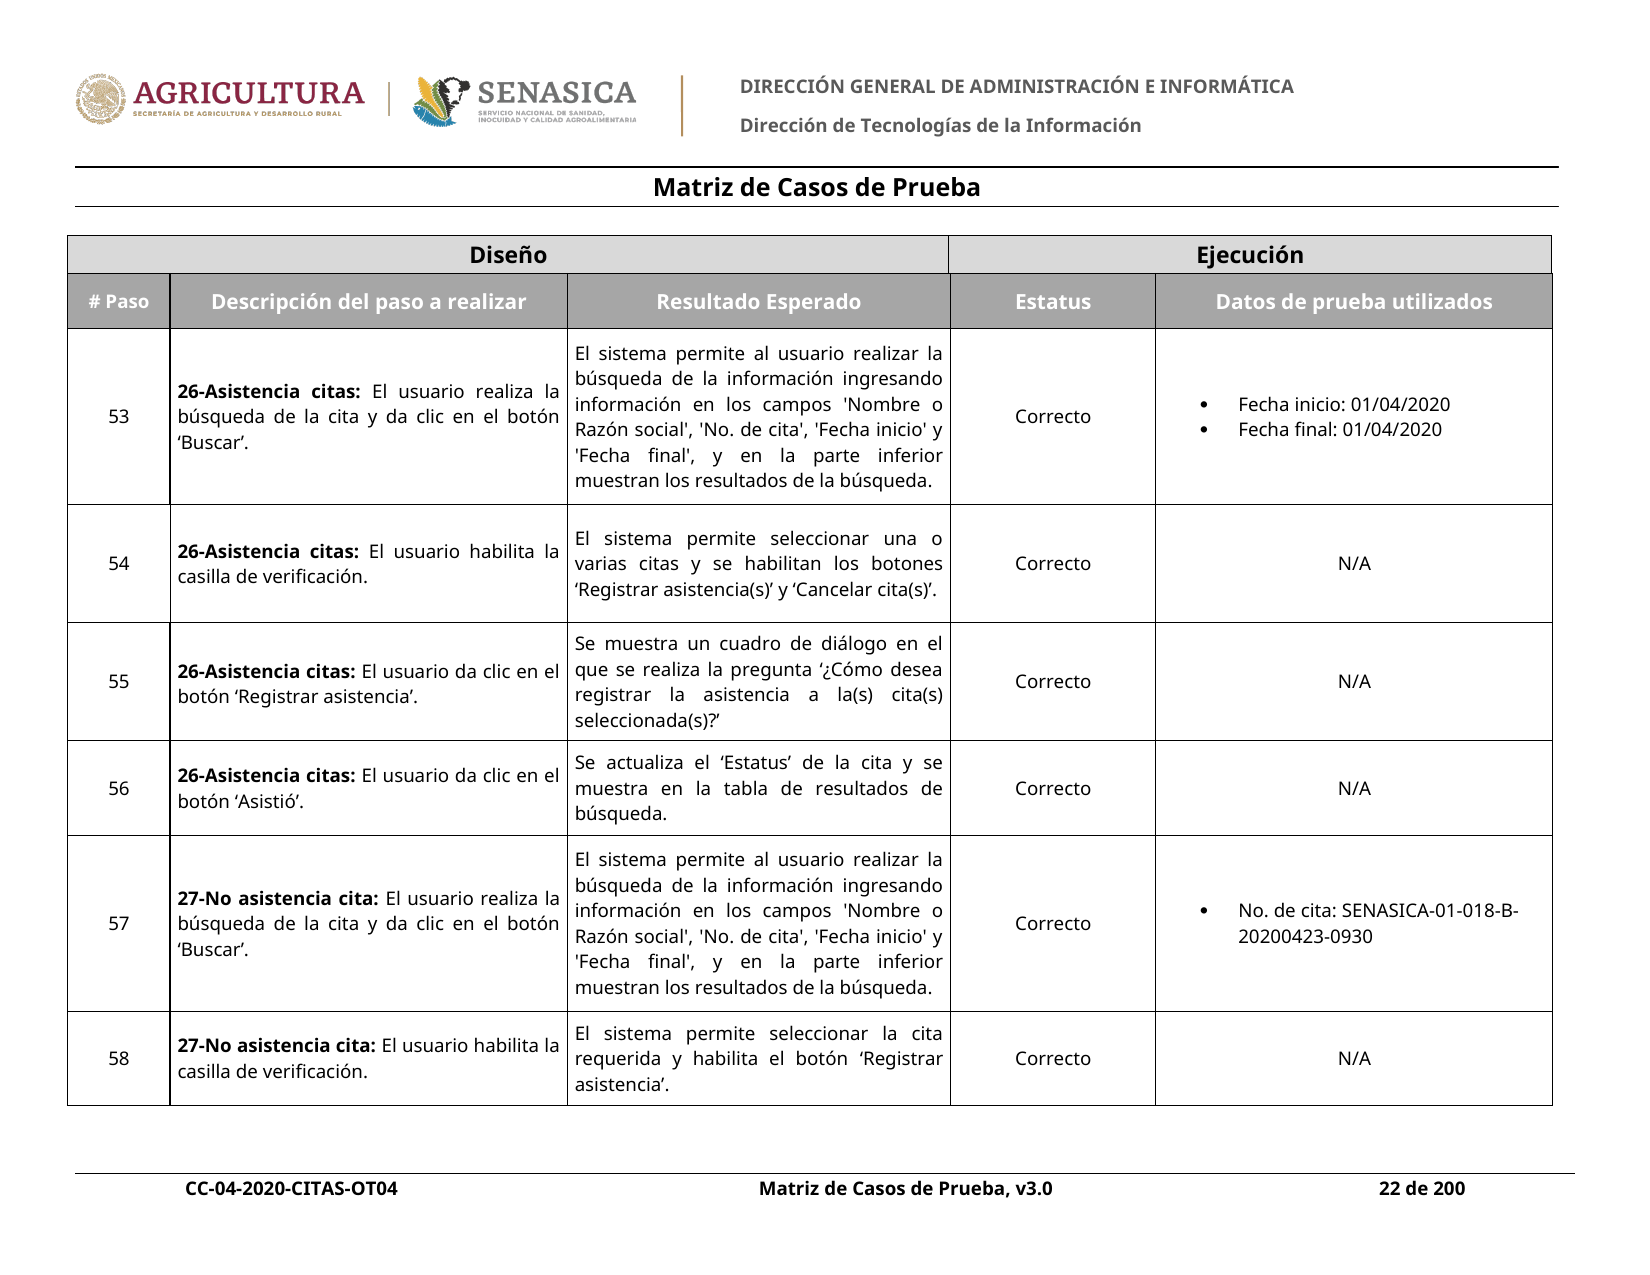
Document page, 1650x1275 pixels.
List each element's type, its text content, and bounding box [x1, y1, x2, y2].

table_cell 53 [68, 329, 169, 504]
table_cell Datos de prueba utilizados [1156, 274, 1552, 328]
table_cell Fecha inicio: 01/04/2020 Fecha final: 01/04/2020 [1156, 329, 1552, 504]
table_cell 56 [68, 741, 169, 835]
table_cell 26-Asistencia citas: El usuario realiza la búsqueda de la cita y da clic en el botón ‘Buscar’. [171, 329, 567, 504]
table_cell Se muestra un cuadro de diálogo en el que se realiza la pregunta ‘¿Cómo desea registrar la asistencia a la(s) cita(s) seleccionada(s)?’ [568, 623, 950, 740]
table_cell El sistema permite seleccionar una o varias citas y se habilitan los botones ‘Registrar asistencia(s)’ y ‘Cancelar cita(s)’. [568, 505, 950, 622]
table_cell 54 [68, 505, 170, 622]
table_cell N/A [1156, 741, 1552, 835]
table_cell Descripción del paso a realizar [171, 274, 567, 328]
table_cell El sistema permite al usuario realizar la búsqueda de la información ingresando información en los campos 'Nombre o Razón social', 'No. de cita', 'Fecha inicio' y 'Fecha final', y en la parte inferior muestran los resultados de la búsqueda. [568, 329, 950, 504]
table_cell Correcto [951, 329, 1155, 504]
table_cell 57 [68, 836, 169, 1011]
table_cell 27-No asistencia cita: El usuario realiza la búsqueda de la cita y da clic en el botón ‘Buscar’. [171, 836, 567, 1011]
table_cell Correcto [951, 836, 1155, 1011]
table_cell Estatus [951, 274, 1155, 328]
table_cell Resultado Esperado [568, 274, 950, 328]
table_cell El sistema permite seleccionar la cita requerida y habilita el botón ‘Registrar asistencia’. [568, 1012, 950, 1105]
table_cell 58 [68, 1012, 169, 1105]
table_cell 26-Asistencia citas: El usuario da clic en el botón ‘Asistió’. [171, 741, 567, 835]
table_cell 26-Asistencia citas: El usuario da clic en el botón ‘Registrar asistencia’. [171, 623, 567, 740]
table_cell No. de cita: SENASICA-01-018-B-20200423-0930 [1156, 836, 1552, 1011]
table_cell Correcto [951, 1012, 1155, 1105]
table_cell N/A [1156, 1012, 1552, 1105]
table_cell Correcto [951, 741, 1155, 835]
table_cell Correcto [951, 623, 1155, 740]
table_cell # Paso [68, 274, 169, 328]
table_cell 55 [68, 623, 169, 740]
table_header Ejecución [949, 236, 1551, 273]
picture [75, 73, 637, 127]
table_header Diseño [68, 236, 948, 273]
table_cell Correcto [951, 505, 1155, 622]
table_cell 26-Asistencia citas: El usuario habilita la casilla de verificación. [171, 505, 567, 622]
table_cell N/A [1156, 505, 1552, 622]
table_cell Se actualiza el ‘Estatus’ de la cita y se muestra en la tabla de resultados de búsqueda. [568, 741, 950, 835]
table_cell N/A [1156, 623, 1552, 740]
table_cell El sistema permite al usuario realizar la búsqueda de la información ingresando información en los campos 'Nombre o Razón social', 'No. de cita', 'Fecha inicio' y 'Fecha final', y en la parte inferior muestran los resultados de la búsqueda. [568, 836, 950, 1011]
table_cell 27-No asistencia cita: El usuario habilita la casilla de verificación. [171, 1012, 567, 1105]
